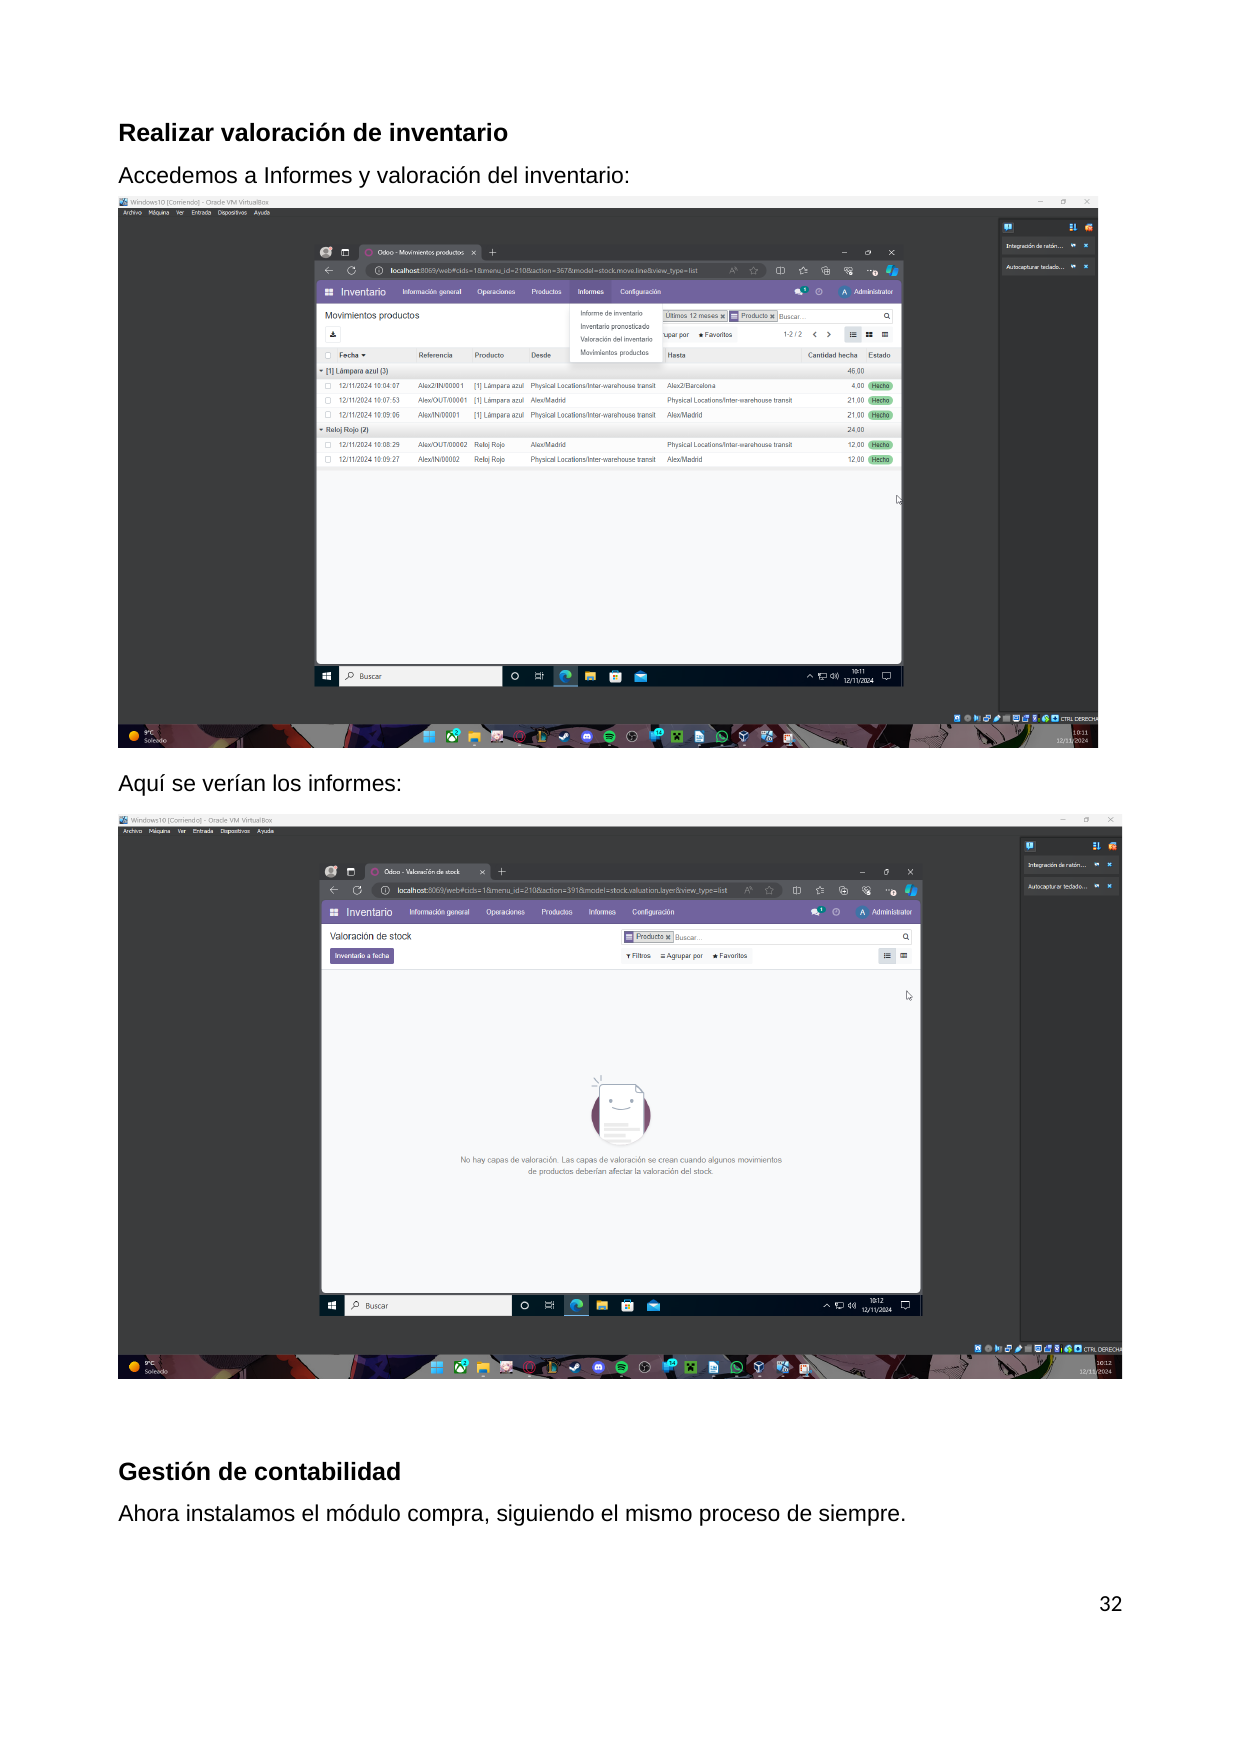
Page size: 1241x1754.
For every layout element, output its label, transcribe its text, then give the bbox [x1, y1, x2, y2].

picture [118, 196, 1099, 748]
text Accedemos a Informes y valoración del inventario: [118, 162, 1122, 188]
subtitle Gestión de contabilidad [118, 1457, 1122, 1485]
subtitle Realizar valoración de inventario [118, 118, 1122, 147]
picture [118, 814, 1123, 1379]
text Ahora instalamos el módulo compra, siguiendo el mismo proceso de siempre. [118, 1500, 1122, 1526]
